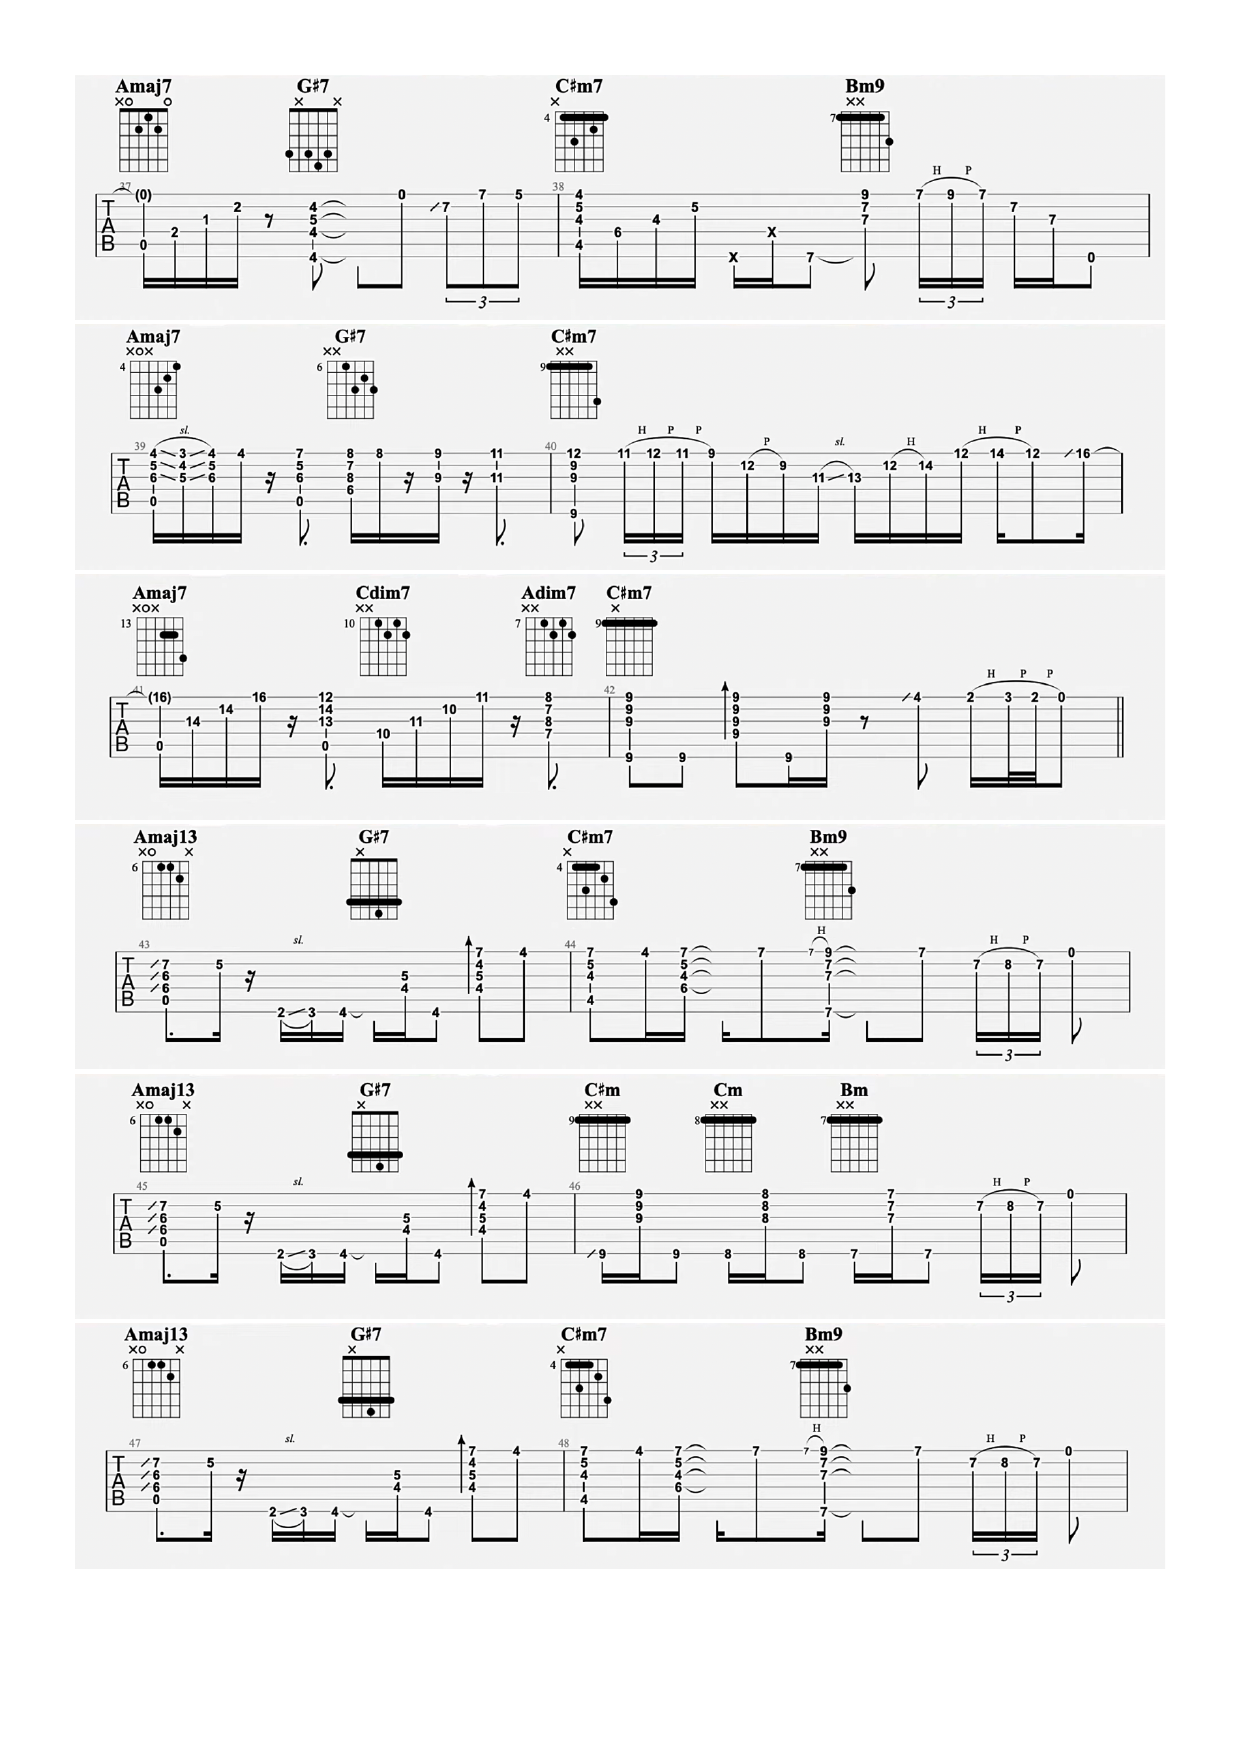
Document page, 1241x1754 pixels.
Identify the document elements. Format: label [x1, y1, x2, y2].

picture [75, 324, 1166, 570]
picture [75, 824, 1166, 1069]
picture [75, 1323, 1166, 1569]
picture [75, 75, 1166, 320]
picture [75, 1074, 1166, 1319]
picture [75, 574, 1166, 820]
